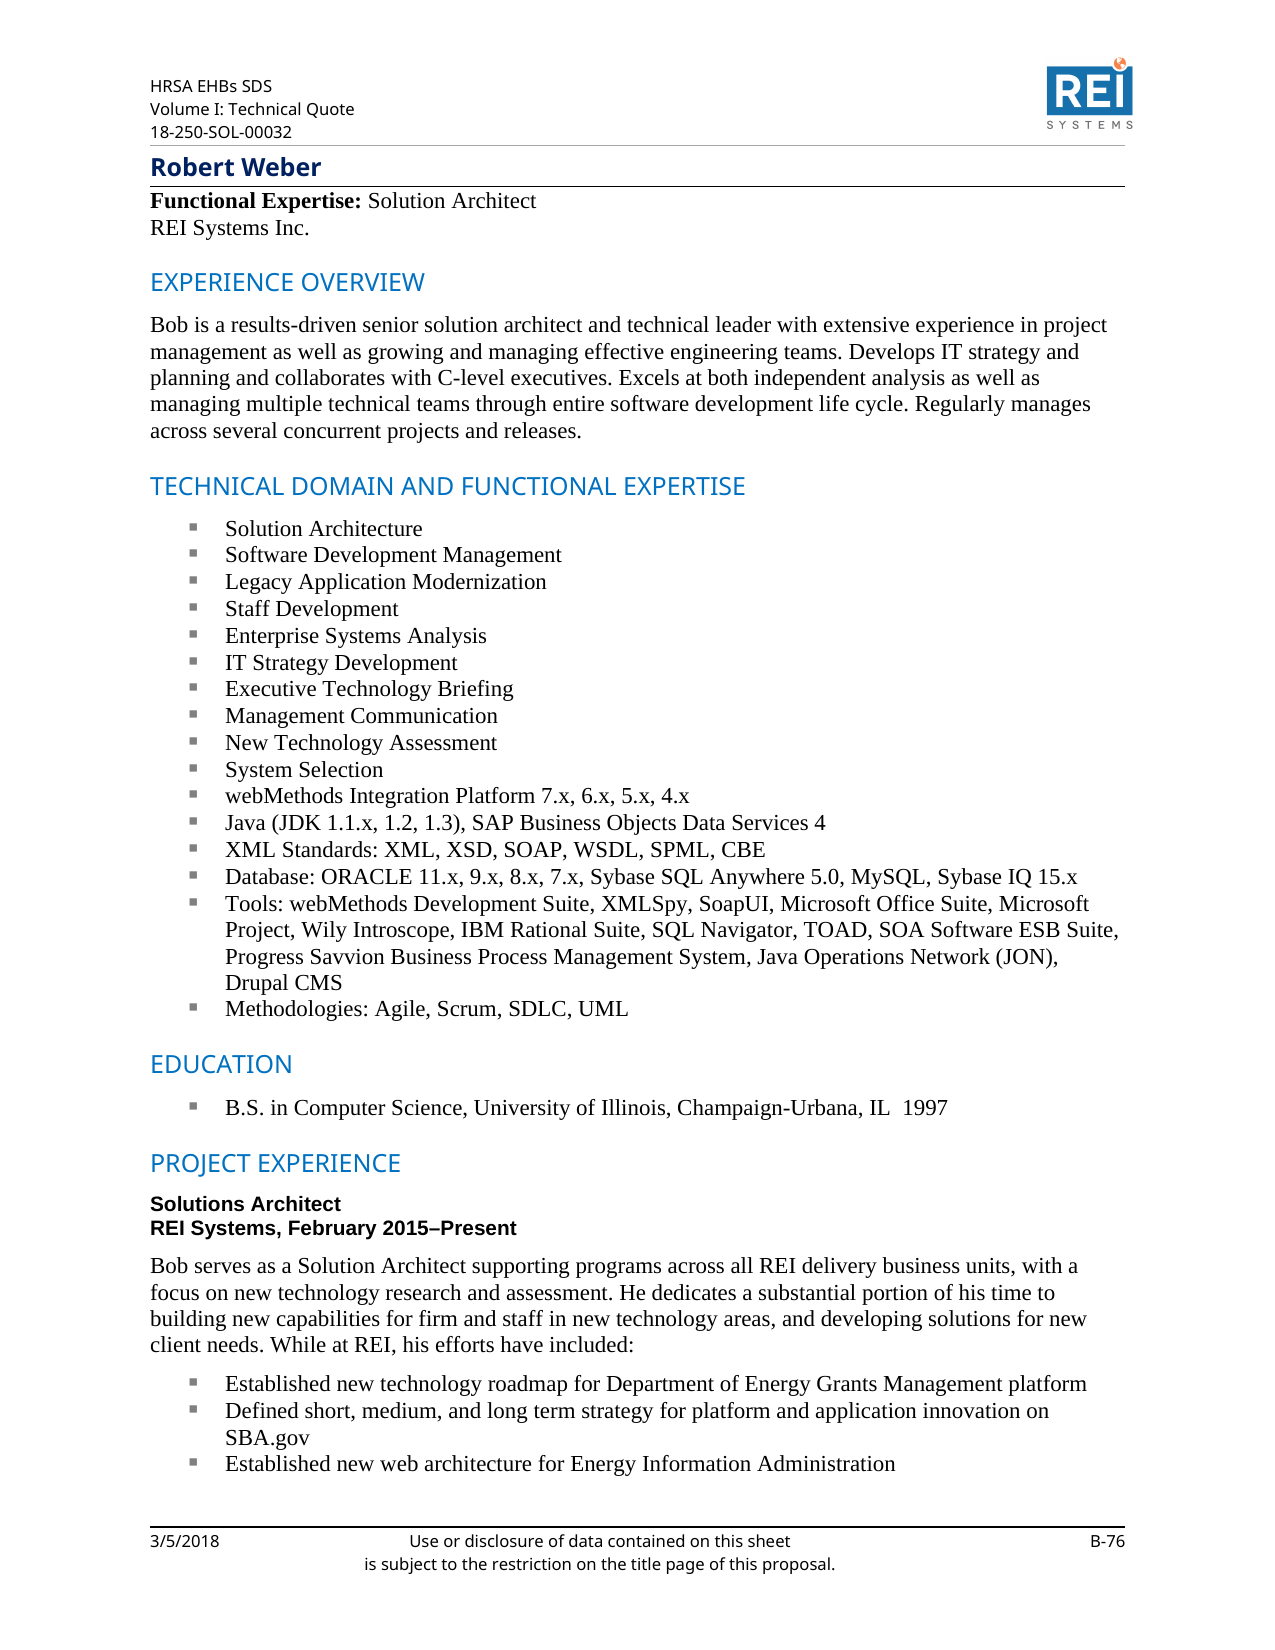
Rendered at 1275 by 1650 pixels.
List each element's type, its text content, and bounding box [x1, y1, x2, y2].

text Management Communication [187, 702, 1125, 729]
text Database: ORACLE 11.x, 9.x, 8.x, 7.x, Sybase SQL Anywhere 5.0, MySQL, Sybase IQ 15.x [187, 863, 1125, 889]
text Defined short, medium, and long term strategy for platform and application innovation on SBA.gov [187, 1397, 1125, 1450]
subtitle Project ExperiencE [150, 1146, 1125, 1179]
text B.S. in Computer Science, University of Illinois, Champaign-Urbana, IL 1997 [187, 1094, 1125, 1121]
text REI Systems Inc. [150, 213, 1125, 240]
picture [1045, 55, 1135, 131]
text Robert Weber [150, 150, 1125, 186]
title Solutions Architect [150, 1192, 1125, 1216]
text Tools: webMethods Development Suite, XMLSpy, SoapUI, Microsoft Office Suite, Microsoft Project, Wily Introscope, IBM Rational Suite, SQL Navigator, TOAD, SOA Software ESB Suite, Progress Savvion Business Process Management System, Java Operations Network (JON), Drupal CMS [187, 889, 1125, 995]
text Software Development Management [187, 542, 1125, 568]
text Bob is a results-driven senior solution architect and technical leader with extensive experience in project management as well as growing and managing effective engineering teams. Develops IT strategy and planning and collaborates with C-level executives. Excels at both independent analysis as well as managing multiple technical teams through entire software development life cycle. Regularly manages across several concurrent projects and releases. [150, 311, 1125, 443]
subtitle Experience overview [150, 265, 1125, 299]
text webMethods Integration Platform 7.x, 6.x, 5.x, 4.x [187, 782, 1125, 809]
text IT Strategy Development [187, 649, 1125, 675]
text Established new web architecture for Energy Information Administration [187, 1450, 1125, 1477]
text XML Standards: XML, XSD, SOAP, WSDL, SPML, CBE [187, 836, 1125, 863]
text System Selection [187, 756, 1125, 782]
text Legacy Application Modernization [187, 568, 1125, 595]
subtitle Technical Domain AnD FUNCTIONAL Expertise [150, 468, 1125, 502]
text Established new technology roadmap for Department of Energy Grants Management platform [187, 1370, 1125, 1397]
text Java (JDK 1.1.x, 1.2, 1.3), SAP Business Objects Data Services 4 [187, 809, 1125, 836]
text Bob serves as a Solution Architect supporting programs across all REI delivery business units, with a focus on new technology research and assessment. He dedicates a substantial portion of his time to building new capabilities for firm and staff in new technology areas, and developing solutions for new client needs. While at REI, his efforts have included: [150, 1252, 1125, 1358]
text Solution Architecture [187, 515, 1125, 542]
text Executive Technology Briefing [187, 675, 1125, 702]
text Functional Expertise: Solution Architect [150, 187, 1125, 213]
subtitle Education [150, 1047, 1125, 1081]
text Enterprise Systems Analysis [187, 622, 1125, 649]
text Methodologies: Agile, Scrum, SDLC, UML [187, 995, 1125, 1022]
title REI Systems, February 2015–Present [150, 1216, 1125, 1240]
text Staff Development [187, 595, 1125, 622]
text New Technology Assessment [187, 729, 1125, 756]
